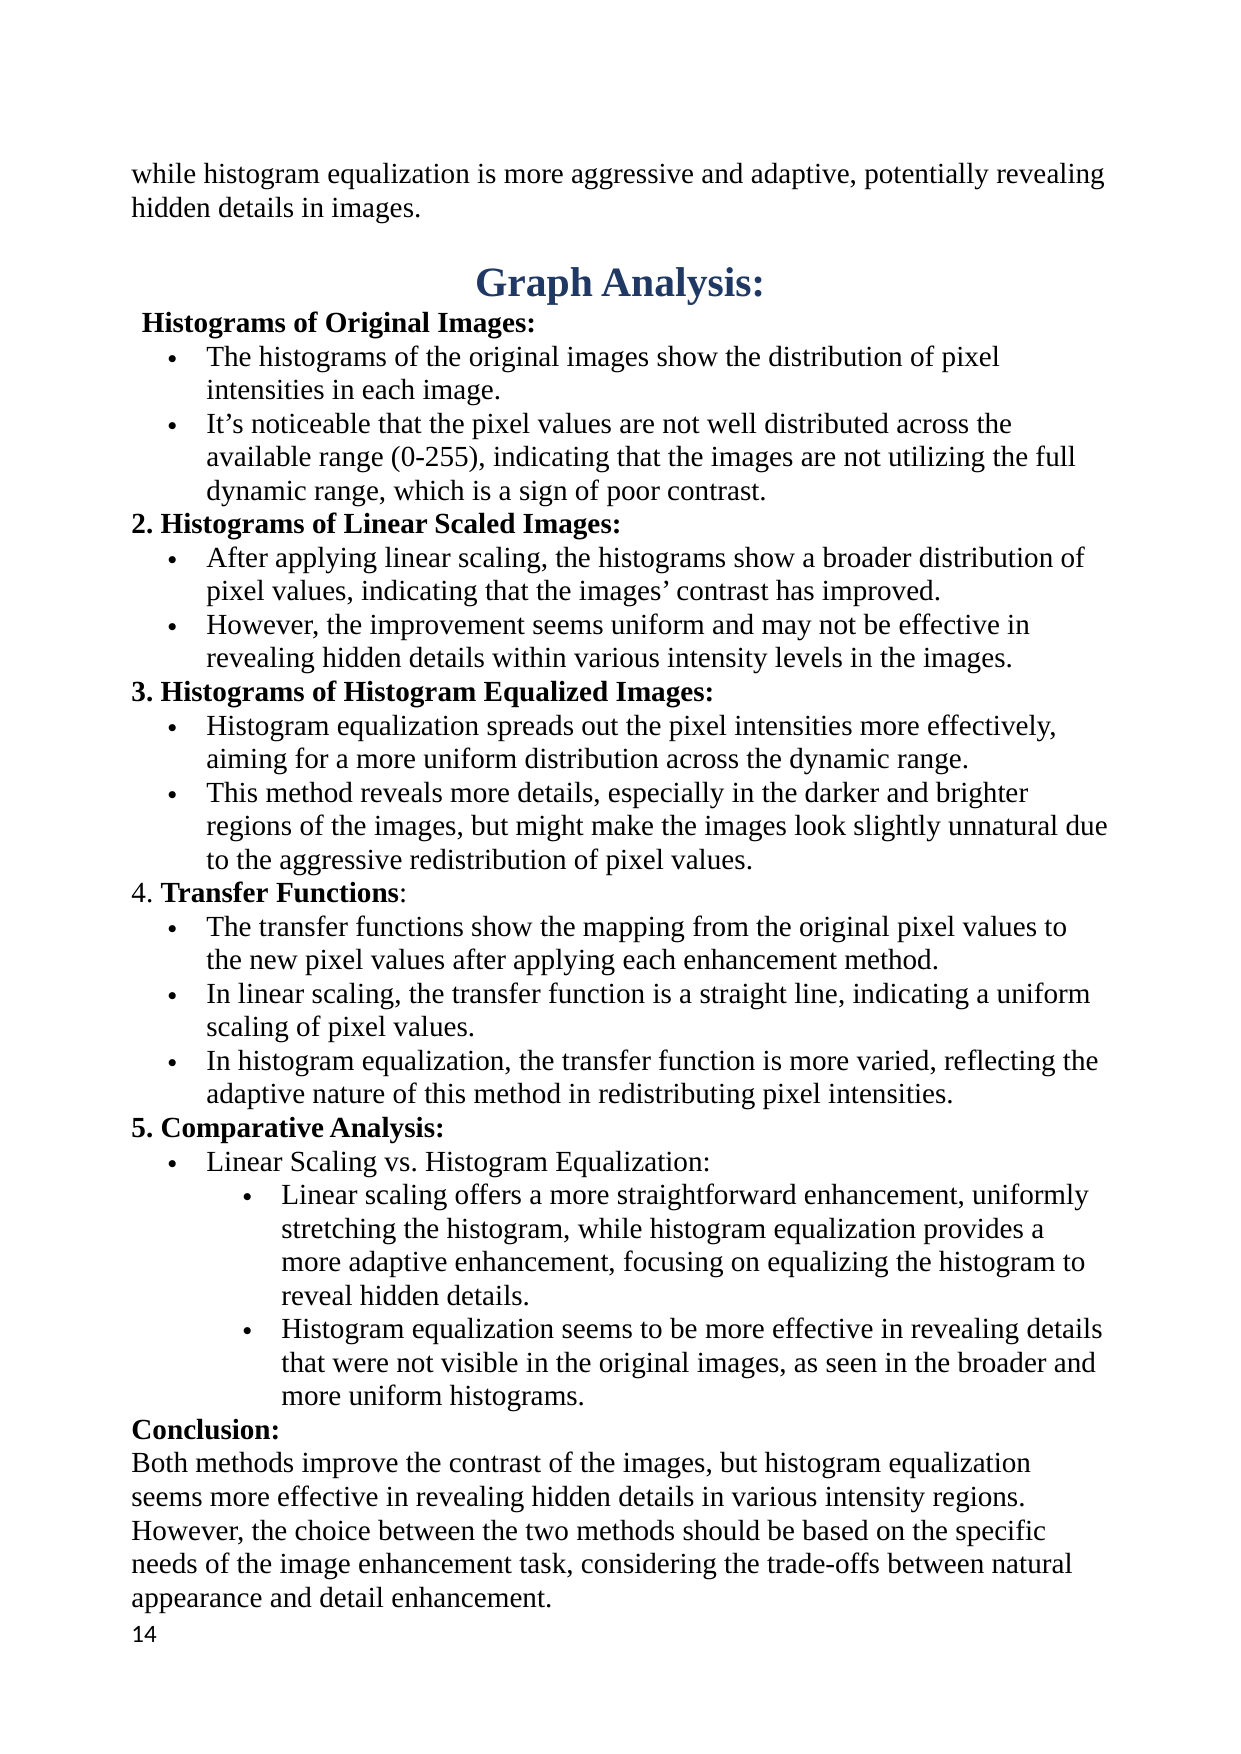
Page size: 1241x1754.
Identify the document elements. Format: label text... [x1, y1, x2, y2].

list After applying linear scaling, the histograms show a broader distribution of pixel values, indicating that the images’ contrast has improved. [169, 540, 1109, 607]
list It’s noticeable that the pixel values are not well distributed across the available range (0-255), indicating that the images are not utilizing the full dynamic range, which is a sign of poor contrast. [169, 406, 1109, 506]
list Linear scaling offers a more straightforward enhancement, uniformly stretching the histogram, while histogram equalization provides a more adaptive enhancement, focusing on equalizing the histogram to reveal hidden details. [244, 1177, 1109, 1311]
list In histogram equalization, the transfer function is more varied, reflecting the adaptive nature of this method in redistributing pixel intensities. [169, 1043, 1109, 1110]
text 4. Transfer Functions: [131, 875, 1109, 909]
text Histograms of Original Images: [131, 305, 1109, 339]
text 3. Histograms of Histogram Equalized Images: [131, 674, 1109, 708]
list Linear Scaling vs. Histogram Equalization: [169, 1144, 1109, 1177]
list In linear scaling, the transfer function is a straight line, indicating a uniform scaling of pixel values. [169, 976, 1109, 1043]
list The histograms of the original images show the distribution of pixel intensities in each image. [169, 339, 1109, 406]
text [131, 157, 1109, 224]
list Histogram equalization seems to be more effective in revealing details that were not visible in the original images, as seen in the broader and more uniform histograms. [244, 1311, 1109, 1412]
list The transfer functions show the mapping from the original pixel values to the new pixel values after applying each enhancement method. [169, 909, 1109, 976]
text Graph Analysis: [131, 257, 1109, 305]
list This method reveals more details, especially in the darker and brighter regions of the images, but might make the images look slightly unnatural due to the aggressive redistribution of pixel values. [169, 775, 1109, 875]
text 2. Histograms of Linear Scaled Images: [131, 506, 1109, 540]
text 5. Comparative Analysis: [131, 1110, 1109, 1144]
list Histogram equalization spreads out the pixel intensities more effectively, aiming for a more uniform distribution across the dynamic range. [169, 708, 1109, 775]
text Both methods improve the contrast of the images, but histogram equalization seems more effective in revealing hidden details in various intensity regions. However, the choice between the two methods should be based on the specific needs of the image enhancement task, considering the trade-offs between natural appearance and detail enhancement. [131, 1446, 1109, 1613]
list However, the improvement seems uniform and may not be effective in revealing hidden details within various intensity levels in the images. [169, 607, 1109, 674]
text Conclusion: [131, 1412, 1109, 1446]
